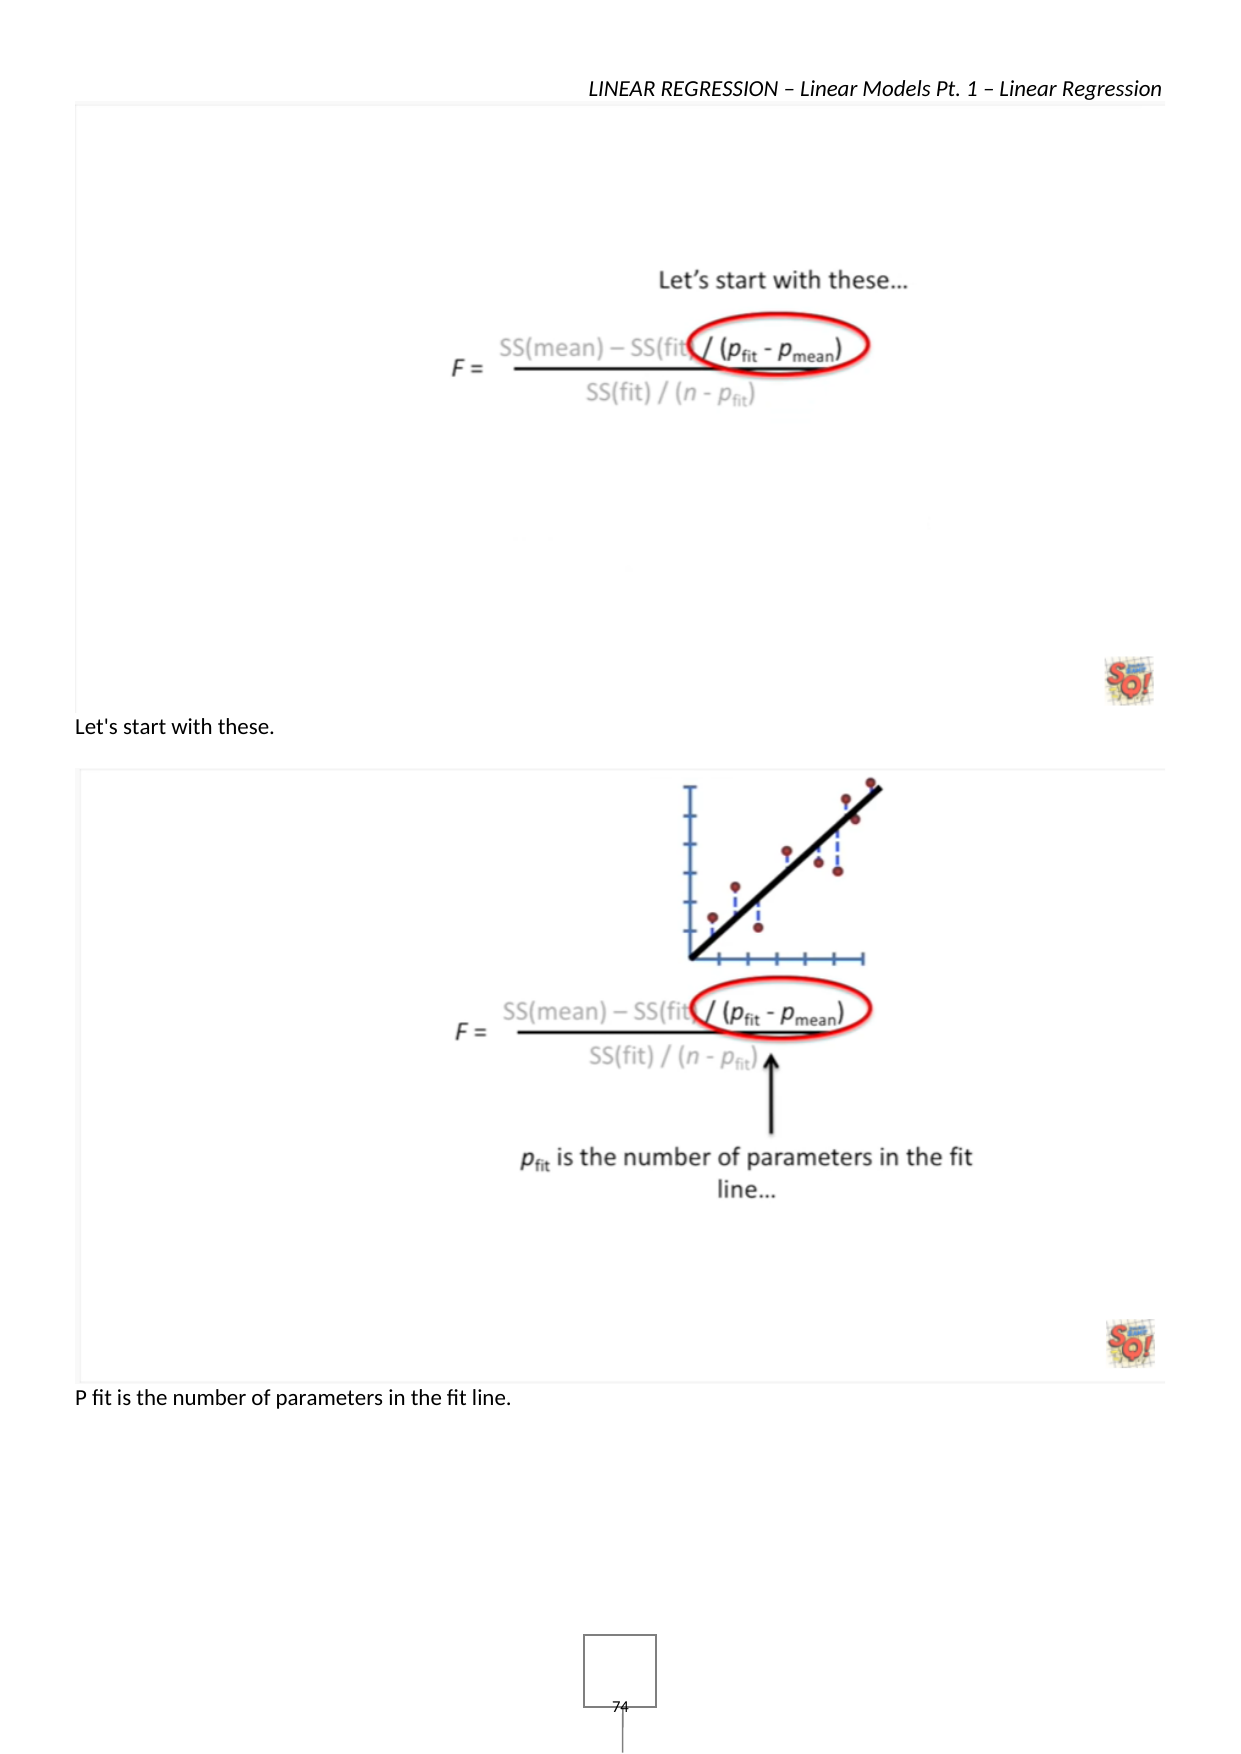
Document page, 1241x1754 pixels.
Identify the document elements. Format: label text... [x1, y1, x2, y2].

text P fit is the number of parameters in the fit line. [75, 1384, 1165, 1411]
picture [75, 768, 1166, 1384]
text Let's start with these. [75, 713, 1165, 740]
picture [75, 101, 1166, 713]
